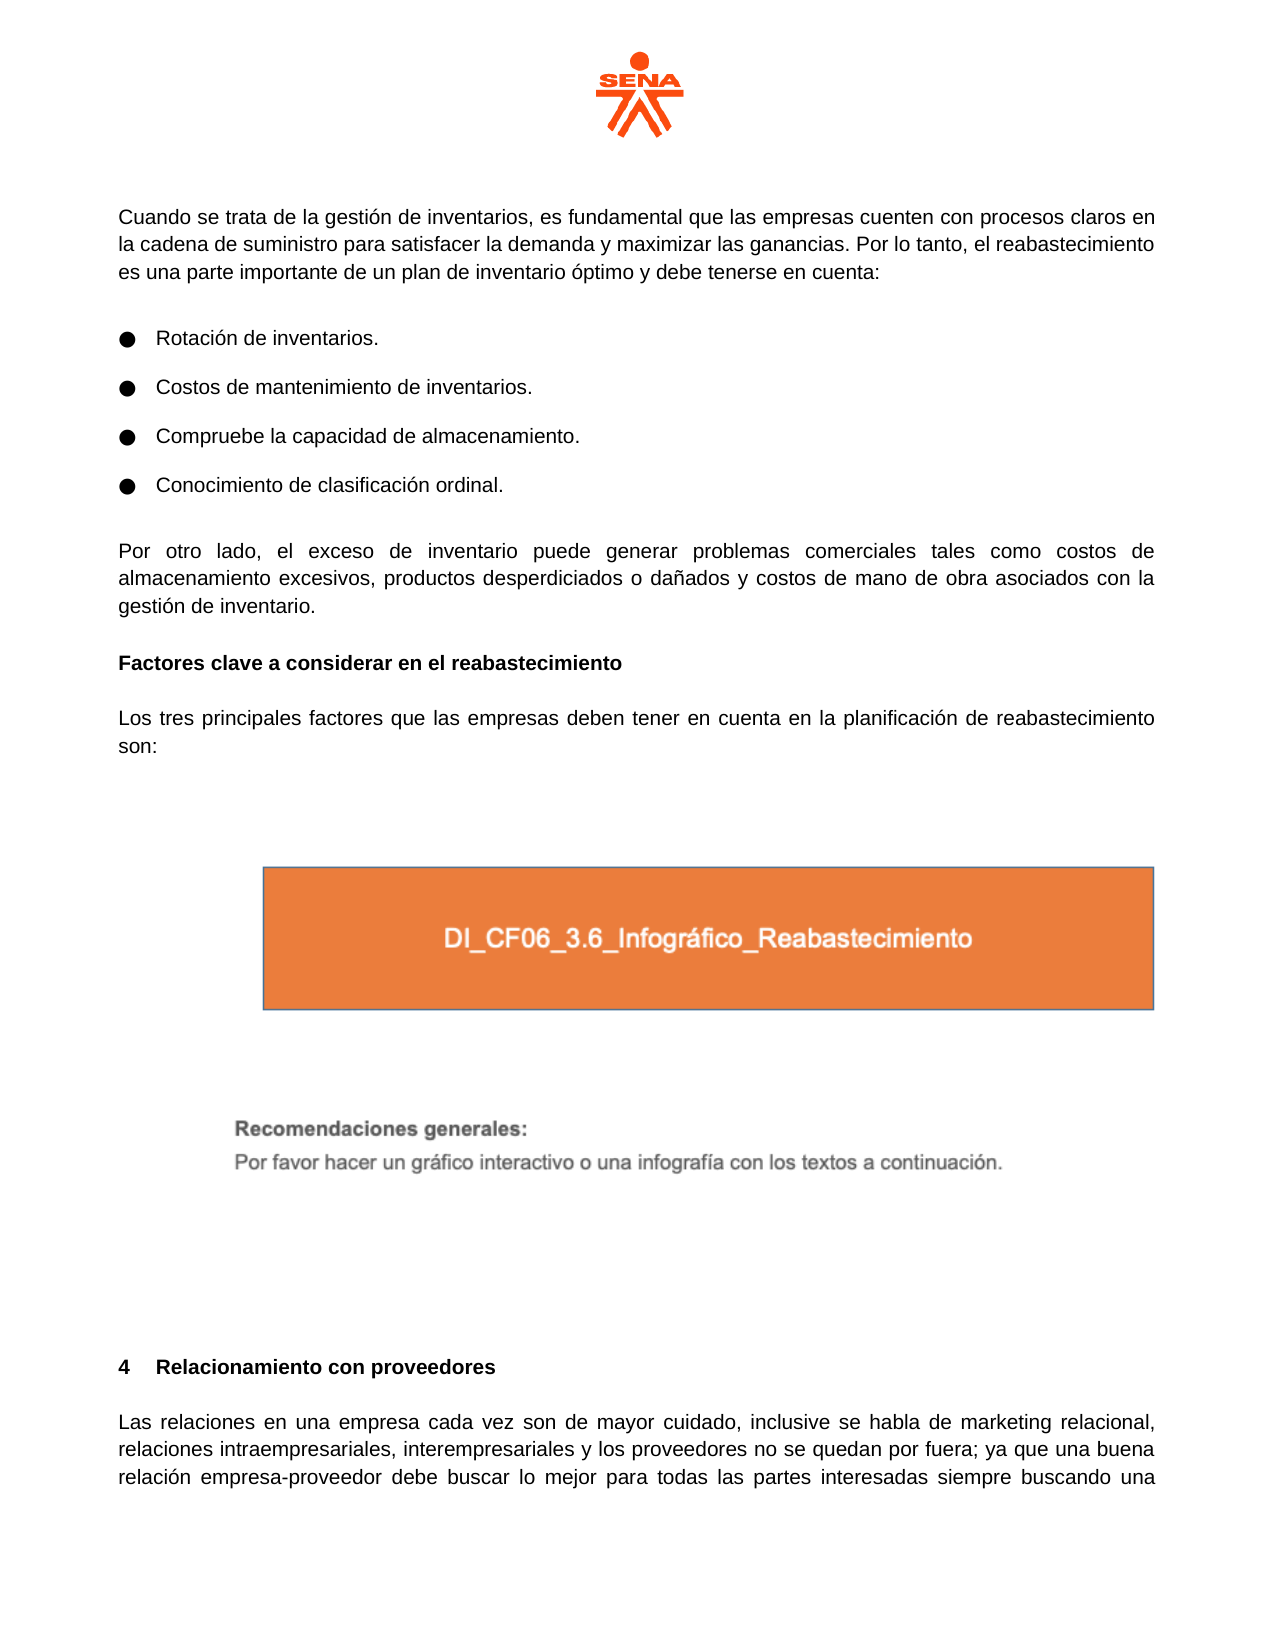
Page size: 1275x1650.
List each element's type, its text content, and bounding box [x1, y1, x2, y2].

picture [585, 48, 690, 142]
text Por otro lado, el exceso de inventario puede generar problemas comerciales tales como costos de almacenamiento excesivos, productos desperdiciados o dañados y costos de mano de obra asociados con la gestión de inventario. [118, 538, 1157, 617]
text Cuando se trata de la gestión de inventarios, es fundamental que las empresas cuenten con procesos claros en la cadena de suministro para satisfacer la demanda y maximizar las ganancias. Por lo tanto, el reabastecimiento es una parte importante de un plan de inventario óptimo y debe tenerse en cuenta: [118, 205, 1157, 284]
list Rotación de inventarios. [118, 315, 1157, 357]
text Los tres principales factores que las empresas deben tener en cuenta en la planificación de reabastecimiento son: [118, 706, 1157, 758]
list Compruebe la capacidad de almacenamiento. [118, 413, 1157, 456]
list Costos de mantenimiento de inventarios. [118, 364, 1157, 406]
list Conocimiento de clasificación ordinal. [118, 462, 1157, 504]
list Relacionamiento con proveedores [118, 1354, 1157, 1378]
picture [185, 818, 1224, 1217]
text Factores clave a considerar en el reabastecimiento [118, 648, 1157, 675]
